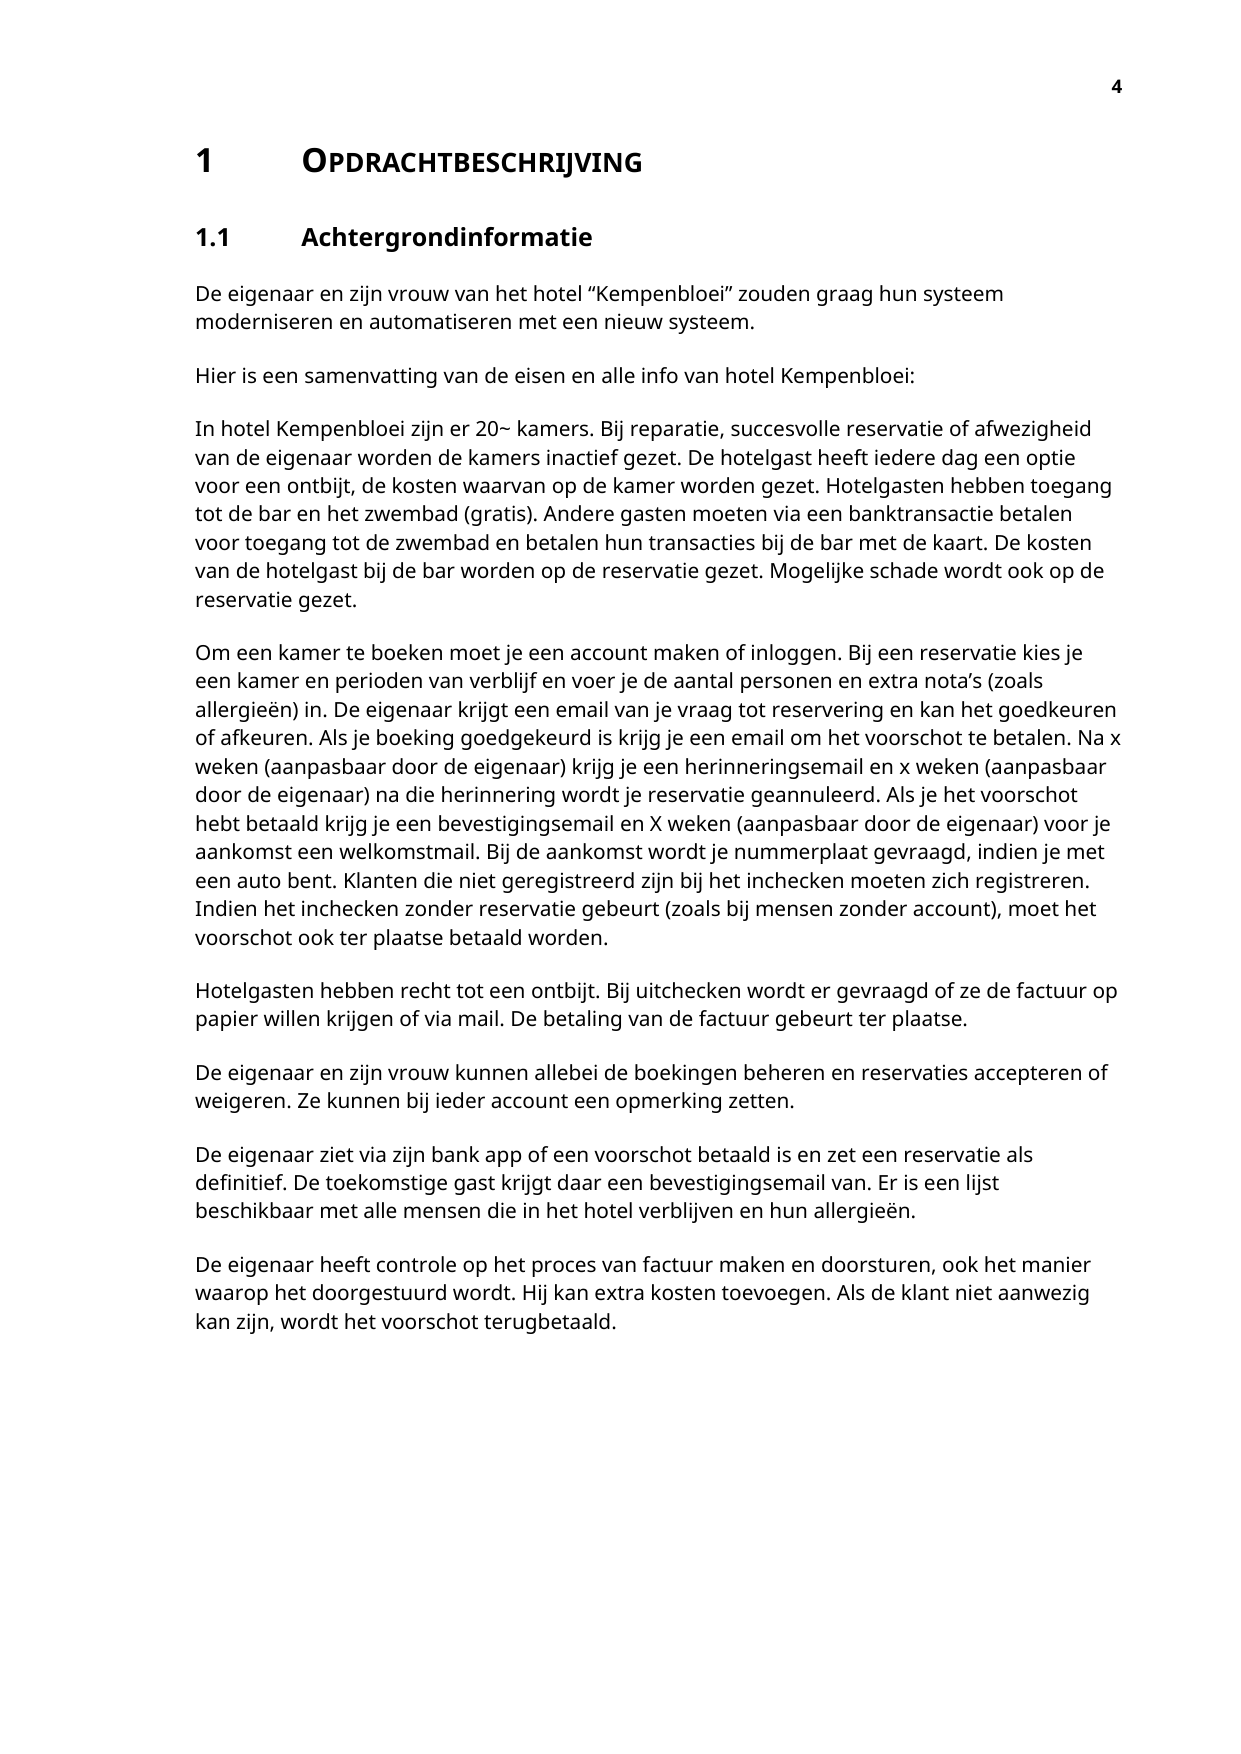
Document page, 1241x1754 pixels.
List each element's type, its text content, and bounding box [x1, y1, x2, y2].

text De eigenaar ziet via zijn bank app of een voorschot betaald is en zet een reservatie als definitief. De toekomstige gast krijgt daar een bevestigingsemail van. Er is een lijst beschikbaar met alle mensen die in het hotel verblijven en hun allergieën. [195, 1140, 1122, 1225]
text De eigenaar en zijn vrouw van het hotel “Kempenbloei” zouden graag hun systeem moderniseren en automatiseren met een nieuw systeem. [195, 279, 1122, 336]
subtitle Achtergrondinformatie [195, 220, 1122, 254]
text De eigenaar en zijn vrouw kunnen allebei de boekingen beheren en reservaties accepteren of weigeren. Ze kunnen bij ieder account een opmerking zetten. [195, 1058, 1122, 1115]
text Hotelgasten hebben recht tot een ontbijt. Bij uitchecken wordt er gevraagd of ze de factuur op papier willen krijgen of via mail. De betaling van de factuur gebeurt ter plaatse. [195, 976, 1122, 1033]
subtitle Opdrachtbeschrijving [195, 137, 1122, 182]
text Om een kamer te boeken moet je een account maken of inloggen. Bij een reservatie kies je een kamer en perioden van verblijf en voer je de aantal personen en extra nota’s (zoals allergieën) in. De eigenaar krijgt een email van je vraag tot reservering en kan het goedkeuren of afkeuren. Als je boeking goedgekeurd is krijg je een email om het voorschot te betalen. Na x weken (aanpasbaar door de eigenaar) krijg je een herinneringsemail en x weken (aanpasbaar door de eigenaar) na die herinnering wordt je reservatie geannuleerd. Als je het voorschot hebt betaald krijg je een bevestigingsemail en X weken (aanpasbaar door de eigenaar) voor je aankomst een welkomstmail. Bij de aankomst wordt je nummerplaat gevraagd, indien je met een auto bent. Klanten die niet geregistreerd zijn bij het inchecken moeten zich registreren. Indien het inchecken zonder reservatie gebeurt (zoals bij mensen zonder account), moet het voorschot ook ter plaatse betaald worden. [195, 638, 1122, 951]
text In hotel Kempenbloei zijn er 20~ kamers. Bij reparatie, succesvolle reservatie of afwezigheid van de eigenaar worden de kamers inactief gezet. De hotelgast heeft iedere dag een optie voor een ontbijt, de kosten waarvan op de kamer worden gezet. Hotelgasten hebben toegang tot de bar en het zwembad (gratis). Andere gasten moeten via een banktransactie betalen voor toegang tot de zwembad en betalen hun transacties bij de bar met de kaart. De kosten van de hotelgast bij de bar worden op de reservatie gezet. Mogelijke schade wordt ook op de reservatie gezet. [195, 414, 1122, 613]
text De eigenaar heeft controle op het proces van factuur maken en doorsturen, ook het manier waarop het doorgestuurd wordt. Hij kan extra kosten toevoegen. Als de klant niet aanwezig kan zijn, wordt het voorschot terugbetaald. [195, 1250, 1122, 1335]
text Hier is een samenvatting van de eisen en alle info van hotel Kempenbloei: [195, 361, 1122, 389]
